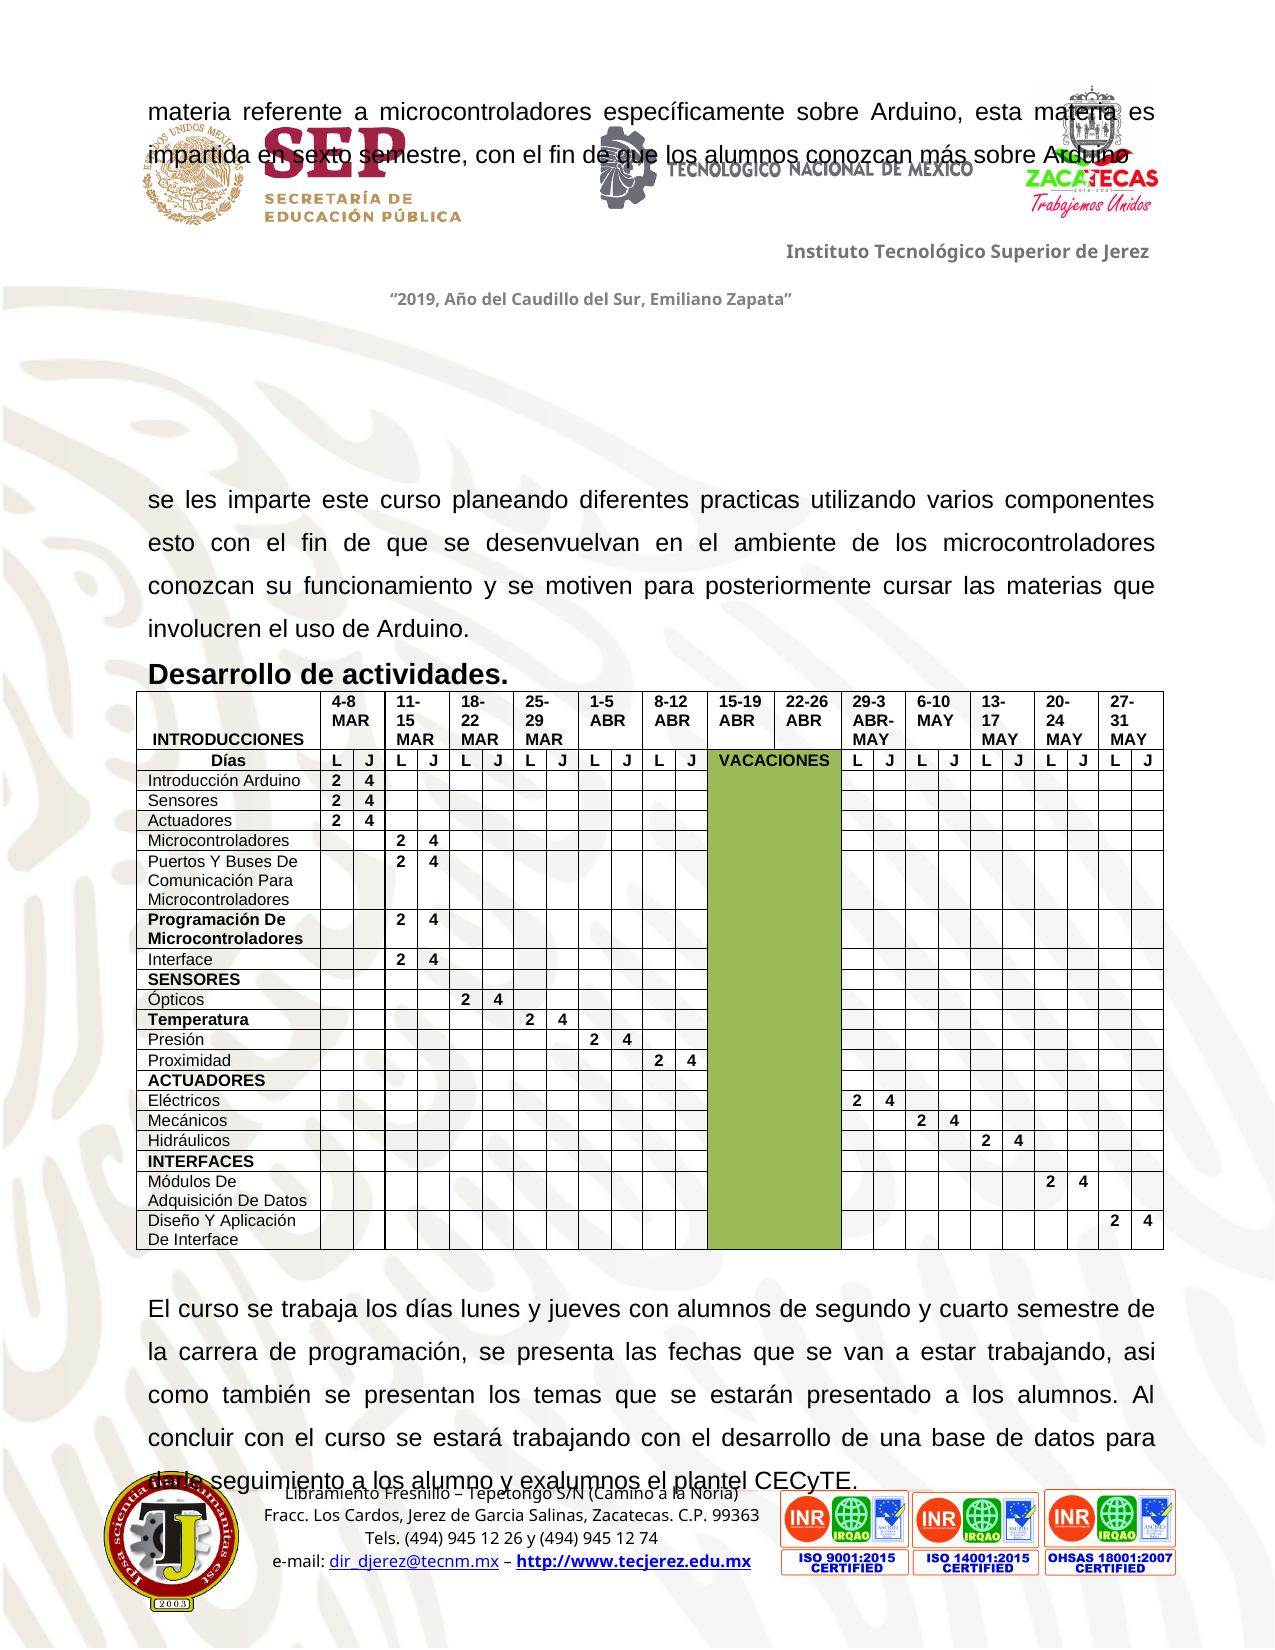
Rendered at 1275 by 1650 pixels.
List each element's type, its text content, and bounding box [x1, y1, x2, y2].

table_cell [643, 831, 675, 850]
table_cell 2 [321, 791, 353, 810]
table_cell [1035, 1091, 1067, 1110]
table_cell [547, 1091, 578, 1110]
table_cell [1068, 970, 1098, 989]
table_cell J [418, 750, 449, 769]
table_header 1-5 ABR [579, 692, 642, 749]
table_cell [842, 949, 873, 968]
table_cell [1132, 1151, 1163, 1171]
table_cell [579, 771, 611, 790]
text se les imparte este curso planeando diferentes practicas utilizando varios componentes esto con el fin de que se desenvuelvan en el ambiente de los microcontroladores conozcan su funcionamiento y se motiven para posteriormente cursar las materias que involucren el uso de Arduino. [148, 485, 1157, 643]
table_cell Interface [137, 949, 320, 968]
table_cell 2 [579, 1030, 611, 1049]
table_cell [1132, 1050, 1163, 1069]
table_cell Proximidad [137, 1050, 320, 1069]
table_cell [612, 1050, 642, 1069]
table_cell [579, 1131, 611, 1150]
table_cell [1099, 831, 1131, 850]
table_cell [386, 1111, 417, 1130]
table_cell [418, 1050, 449, 1069]
table_cell 4 [676, 1050, 707, 1069]
table_cell 4 [612, 1030, 642, 1049]
table_cell [514, 1151, 546, 1171]
table_cell Diseño Y Aplicación De Interface [137, 1211, 320, 1249]
table_cell J [483, 750, 513, 769]
table_cell [579, 831, 611, 850]
table_cell [514, 1172, 546, 1210]
table_cell [906, 791, 938, 810]
table_cell [514, 771, 546, 790]
table_cell [939, 1151, 970, 1171]
table_cell [321, 831, 353, 850]
table_cell [450, 1151, 482, 1171]
table_cell [321, 1131, 353, 1150]
table_cell [676, 970, 707, 989]
table_cell Hidráulicos [137, 1131, 320, 1150]
table_cell Ópticos [137, 990, 320, 1009]
table_cell VACACIONES [708, 750, 841, 1249]
table_cell [1099, 1111, 1131, 1130]
table_cell [547, 1050, 578, 1069]
table_header 15-19 ABR [708, 692, 774, 749]
table_cell J [1003, 750, 1034, 769]
table_cell [643, 1030, 675, 1049]
table_cell Introducción Arduino [137, 771, 320, 790]
table_cell J [1132, 750, 1163, 769]
table_cell [418, 1151, 449, 1171]
table_cell [1099, 1151, 1131, 1171]
table_cell [514, 910, 546, 948]
table_cell [906, 1151, 938, 1171]
table_cell [643, 791, 675, 810]
table_cell [418, 1172, 449, 1210]
table_cell [483, 949, 513, 968]
table_cell [354, 1091, 384, 1110]
table_cell Temperatura [137, 1010, 320, 1029]
table_cell [612, 1151, 642, 1171]
table_cell L [1035, 750, 1067, 769]
table_cell [514, 791, 546, 810]
table_cell [1035, 831, 1067, 850]
table_cell [386, 1030, 417, 1049]
table_cell [939, 791, 970, 810]
table_cell [321, 1071, 353, 1090]
table_cell [1035, 1111, 1067, 1130]
table_cell [579, 1071, 611, 1090]
table_cell [643, 811, 675, 830]
table_cell 2 [450, 990, 482, 1009]
table_cell [579, 1010, 611, 1029]
table_cell [676, 990, 707, 1009]
table_cell [418, 771, 449, 790]
text El curso se trabaja los días lunes y jueves con alumnos de segundo y cuarto semestre de la carrera de programación, se presenta las fechas que se van a estar trabajando, asi como también se presentan los temas que se estarán presentado a los alumnos. Al concluir con el curso se estará trabajando con el desarrollo de una base de datos para darle seguimiento a los alumno y exalumnos el plantel CECyTE. [148, 1293, 1157, 1495]
table_cell [483, 811, 513, 830]
table_cell [612, 1111, 642, 1130]
table_cell [906, 831, 938, 850]
table_cell [1035, 1211, 1067, 1249]
table_cell [643, 1151, 675, 1171]
table_cell 4 [874, 1091, 905, 1110]
table_cell [450, 1030, 482, 1049]
table_cell [842, 831, 873, 850]
table_cell [676, 1172, 707, 1210]
table_cell [321, 1091, 353, 1110]
table_cell [676, 1030, 707, 1049]
table_cell [1035, 791, 1067, 810]
table_cell [643, 990, 675, 1009]
table_header 6-10 MAY [906, 692, 970, 749]
table_cell [1132, 910, 1163, 948]
table_cell [483, 1172, 513, 1210]
table_header 13-17 MAY [971, 692, 1034, 749]
table_cell [612, 970, 642, 989]
table_cell 4 [483, 990, 513, 1009]
table_cell [386, 1010, 417, 1029]
table_cell [321, 970, 353, 989]
table_cell [1003, 990, 1034, 1009]
table_cell [939, 949, 970, 968]
table_cell [386, 811, 417, 830]
table_cell [906, 1172, 938, 1210]
table_cell 2 [386, 851, 417, 909]
table_cell Mecánicos [137, 1111, 320, 1130]
table_cell [1003, 1091, 1034, 1110]
table_cell [971, 1050, 1002, 1069]
table_cell [547, 1151, 578, 1171]
table_cell [354, 1050, 384, 1069]
table_cell [321, 851, 353, 909]
table_cell [643, 771, 675, 790]
table_cell [579, 949, 611, 968]
table_cell [676, 791, 707, 810]
table_cell [450, 1071, 482, 1090]
table_cell [612, 949, 642, 968]
table_cell [874, 910, 905, 948]
table_cell L [971, 750, 1002, 769]
table_cell [971, 1151, 1002, 1171]
table_cell [1003, 1111, 1034, 1130]
table_cell [906, 1050, 938, 1069]
table_cell [842, 1111, 873, 1130]
table_cell [612, 791, 642, 810]
table_cell [612, 771, 642, 790]
table_cell [1003, 970, 1034, 989]
picture [121, 90, 485, 257]
table_cell 2 [906, 1111, 938, 1130]
table_cell [1068, 791, 1098, 810]
table_cell [939, 970, 970, 989]
table_cell 2 [842, 1091, 873, 1110]
table_cell [386, 1172, 417, 1210]
table_cell Eléctricos [137, 1091, 320, 1110]
table_cell 2 [321, 811, 353, 830]
table_cell [676, 831, 707, 850]
table_cell [1068, 1010, 1098, 1029]
table_cell J [939, 750, 970, 769]
table_cell [547, 851, 578, 909]
table_cell [418, 970, 449, 989]
table_cell [1099, 1172, 1131, 1210]
table_cell [643, 1111, 675, 1130]
table_cell [971, 1091, 1002, 1110]
table_cell [386, 1091, 417, 1110]
table_cell [450, 851, 482, 909]
table_cell [1068, 811, 1098, 830]
table_cell [1068, 1111, 1098, 1130]
table_cell [939, 1050, 970, 1069]
table_cell [450, 970, 482, 989]
table_cell [321, 1050, 353, 1069]
table_cell [842, 1131, 873, 1150]
table_cell [1003, 949, 1034, 968]
table_cell [1132, 791, 1163, 810]
table_cell [643, 1211, 675, 1249]
table_cell [971, 1211, 1002, 1249]
table_cell [321, 949, 353, 968]
table_cell [906, 1071, 938, 1090]
table_cell [874, 1211, 905, 1249]
table_cell [643, 851, 675, 909]
table_cell INTERFACES [137, 1151, 320, 1171]
table_cell 2 [514, 1010, 546, 1029]
table_cell [1068, 1131, 1098, 1150]
table_cell [874, 1071, 905, 1090]
table_cell [1099, 990, 1131, 1009]
table_cell [354, 990, 384, 1009]
table_cell [874, 1050, 905, 1069]
table_cell [1132, 1111, 1163, 1130]
table_cell [579, 851, 611, 909]
table_cell [971, 1111, 1002, 1130]
table_cell [643, 1010, 675, 1029]
table_cell 4 [418, 910, 449, 948]
table_cell [971, 1071, 1002, 1090]
table_cell [386, 771, 417, 790]
table_cell L [1099, 750, 1131, 769]
table_cell [874, 791, 905, 810]
table_cell [1099, 1091, 1131, 1110]
table_cell [939, 1010, 970, 1029]
table_cell L [643, 750, 675, 769]
table_cell [1035, 1050, 1067, 1069]
table_cell [1003, 910, 1034, 948]
table_cell [386, 1071, 417, 1090]
table_cell [450, 949, 482, 968]
table_cell [1132, 771, 1163, 790]
table_cell [676, 1071, 707, 1090]
table_cell [321, 1030, 353, 1049]
table_header 27-31 MAY [1099, 692, 1163, 749]
table_cell [321, 910, 353, 948]
table_cell [450, 1111, 482, 1130]
table_cell [1003, 771, 1034, 790]
table_cell [354, 910, 384, 948]
table_cell [939, 910, 970, 948]
table_cell [1068, 910, 1098, 948]
table_cell [386, 1050, 417, 1069]
table_cell [906, 990, 938, 1009]
table_cell [1068, 851, 1098, 909]
table_cell [418, 1030, 449, 1049]
table_cell [1035, 949, 1067, 968]
subtitle Desarrollo de actividades. [148, 657, 1157, 691]
table_cell [579, 1050, 611, 1069]
table_cell [514, 1111, 546, 1130]
table_cell [1068, 949, 1098, 968]
table_cell [874, 771, 905, 790]
table_cell J [547, 750, 578, 769]
table_cell [1099, 910, 1131, 948]
table_cell [386, 1211, 417, 1249]
table_cell [676, 1131, 707, 1150]
table_cell 2 [386, 949, 417, 968]
table_cell [354, 831, 384, 850]
table_cell [547, 949, 578, 968]
table_cell [676, 851, 707, 909]
picture [1026, 85, 1158, 218]
table_cell [971, 1010, 1002, 1029]
table_cell [547, 811, 578, 830]
table_cell [1132, 1010, 1163, 1029]
table_cell [547, 1211, 578, 1249]
table_cell [450, 791, 482, 810]
table_cell [842, 1010, 873, 1029]
table_cell [612, 1172, 642, 1210]
table_cell Módulos De Adquisición De Datos [137, 1172, 320, 1210]
table_cell [906, 1030, 938, 1049]
table_cell [971, 910, 1002, 948]
table_cell 2 [386, 831, 417, 850]
table_cell [354, 1071, 384, 1090]
table_cell [874, 1111, 905, 1130]
table_cell [1003, 811, 1034, 830]
table_cell [1068, 831, 1098, 850]
table_cell [643, 1071, 675, 1090]
table_cell [1035, 851, 1067, 909]
table_cell 4 [547, 1010, 578, 1029]
table_cell Actuadores [137, 811, 320, 830]
table_cell [906, 970, 938, 989]
table_cell 4 [418, 851, 449, 909]
table_cell [971, 791, 1002, 810]
table_cell [547, 1131, 578, 1150]
table_cell [514, 851, 546, 909]
table_cell [939, 831, 970, 850]
table_cell [418, 1010, 449, 1029]
table_cell [483, 1111, 513, 1130]
table_cell [1035, 1151, 1067, 1171]
table_cell [842, 1050, 873, 1069]
table_cell [842, 1211, 873, 1249]
table_cell [1003, 831, 1034, 850]
table_cell [676, 949, 707, 968]
table_cell [483, 1030, 513, 1049]
picture [912, 1495, 1039, 1576]
table_cell [1003, 1211, 1034, 1249]
table_cell [971, 851, 1002, 909]
table_cell [547, 771, 578, 790]
table_cell [483, 1131, 513, 1150]
table_cell [939, 771, 970, 790]
table_cell 4 [939, 1111, 970, 1130]
picture [780, 1495, 909, 1576]
table_cell Días [137, 750, 320, 769]
table_cell [321, 1172, 353, 1210]
table_cell [547, 970, 578, 989]
table_cell [939, 990, 970, 1009]
table_cell [1132, 1030, 1163, 1049]
table_cell [643, 1172, 675, 1210]
table_cell 4 [354, 811, 384, 830]
table_cell [514, 1211, 546, 1249]
table_cell [579, 990, 611, 1009]
table_cell [450, 1172, 482, 1210]
table_cell [643, 970, 675, 989]
table_cell [1068, 1071, 1098, 1090]
table_cell J [612, 750, 642, 769]
table_cell [1099, 1010, 1131, 1029]
table_cell [450, 1131, 482, 1150]
table_cell [418, 1071, 449, 1090]
table_cell [514, 1071, 546, 1090]
table_cell [643, 1091, 675, 1110]
table_cell [483, 1010, 513, 1029]
table_cell [1099, 771, 1131, 790]
table_cell [1132, 990, 1163, 1009]
table_cell [842, 1071, 873, 1090]
table_cell [418, 1091, 449, 1110]
table_cell [1068, 771, 1098, 790]
table_cell [450, 1211, 482, 1249]
table_cell [906, 1211, 938, 1249]
table_cell [971, 1172, 1002, 1210]
table_cell 4 [418, 949, 449, 968]
table_cell [321, 1151, 353, 1171]
table_cell [547, 910, 578, 948]
table_cell [1035, 990, 1067, 1009]
table_cell [676, 910, 707, 948]
table_cell [1068, 1211, 1098, 1249]
table_cell [676, 811, 707, 830]
table_cell [842, 1030, 873, 1049]
table_cell [676, 1010, 707, 1029]
table_cell [547, 1111, 578, 1130]
table_cell 2 [1035, 1172, 1067, 1210]
table_cell [874, 970, 905, 989]
table_cell [354, 1172, 384, 1210]
table_cell [874, 831, 905, 850]
table_cell Microcontroladores [137, 831, 320, 850]
table_cell [906, 910, 938, 948]
table_cell J [1068, 750, 1098, 769]
table_cell [676, 771, 707, 790]
table_cell [874, 949, 905, 968]
table_cell [1132, 1071, 1163, 1090]
table_cell [643, 949, 675, 968]
table_cell [874, 811, 905, 830]
table_cell [579, 1091, 611, 1110]
table_cell [643, 910, 675, 948]
table_cell [1099, 1030, 1131, 1049]
table_cell [676, 1111, 707, 1130]
table_cell [450, 1050, 482, 1069]
table_cell [321, 1111, 353, 1130]
table_cell Presión [137, 1030, 320, 1049]
table_cell [1035, 1131, 1067, 1150]
table_cell [874, 1010, 905, 1029]
table_cell [418, 811, 449, 830]
table_cell [1099, 811, 1131, 830]
table_cell [354, 1151, 384, 1171]
table_cell [418, 791, 449, 810]
table_cell [354, 1131, 384, 1150]
table_cell [514, 811, 546, 830]
picture [1044, 1489, 1176, 1576]
table_cell [386, 1131, 417, 1150]
table_cell [874, 1172, 905, 1210]
table_cell [1003, 791, 1034, 810]
table_cell [483, 1071, 513, 1090]
table_header 8-12 ABR [643, 692, 707, 749]
table_cell [906, 1131, 938, 1150]
table_cell [906, 811, 938, 830]
table_cell [579, 1211, 611, 1249]
table_cell [450, 831, 482, 850]
table_cell [1132, 970, 1163, 989]
table_cell [483, 771, 513, 790]
table_cell [842, 910, 873, 948]
table_cell [321, 1010, 353, 1029]
table_cell [874, 1131, 905, 1150]
table_cell [971, 1030, 1002, 1049]
table_cell [547, 791, 578, 810]
table_cell [547, 1071, 578, 1090]
table_cell 2 [643, 1050, 675, 1069]
table_cell [906, 1091, 938, 1110]
table_cell [1132, 851, 1163, 909]
table_cell [450, 910, 482, 948]
table_cell [354, 851, 384, 909]
table_cell [483, 970, 513, 989]
table_cell [1003, 1172, 1034, 1210]
table_cell L [386, 750, 417, 769]
table_cell [547, 1172, 578, 1210]
table_cell [906, 771, 938, 790]
table_cell [874, 990, 905, 1009]
table_cell J [354, 750, 384, 769]
table_cell [1035, 1030, 1067, 1049]
table_cell Programación De Microcontroladores [137, 910, 320, 948]
table_cell [842, 970, 873, 989]
table_cell 4 [1132, 1211, 1163, 1249]
table_cell [354, 970, 384, 989]
table_cell [1035, 811, 1067, 830]
table_cell [612, 1071, 642, 1090]
table_cell [1035, 1071, 1067, 1090]
table_cell [971, 811, 1002, 830]
table_cell Puertos Y Buses De Comunicación Para Microcontroladores [137, 851, 320, 909]
table_cell [547, 990, 578, 1009]
table_cell [971, 970, 1002, 989]
table_cell ACTUADORES [137, 1071, 320, 1090]
table_cell 2 [386, 910, 417, 948]
table_cell [971, 949, 1002, 968]
table_cell [579, 910, 611, 948]
table_cell [1132, 1172, 1163, 1210]
table_cell [514, 970, 546, 989]
table_cell [1099, 1071, 1131, 1090]
table_cell [939, 851, 970, 909]
table_cell [354, 949, 384, 968]
table_cell [514, 949, 546, 968]
table_cell [971, 771, 1002, 790]
table_cell [418, 1111, 449, 1130]
table_cell [612, 811, 642, 830]
table_cell [939, 1211, 970, 1249]
table_cell [547, 831, 578, 850]
table_cell [842, 1151, 873, 1171]
table_cell [612, 1091, 642, 1110]
table_cell 4 [354, 791, 384, 810]
table_cell 4 [418, 831, 449, 850]
table_cell [939, 1071, 970, 1090]
table_header 18-22 MAR [450, 692, 513, 749]
table_cell [1099, 970, 1131, 989]
table_cell 4 [1003, 1131, 1034, 1150]
table_cell [939, 1030, 970, 1049]
table_cell [514, 1131, 546, 1150]
table_cell 2 [321, 771, 353, 790]
table_cell [874, 1030, 905, 1049]
table_cell [971, 990, 1002, 1009]
table_cell [939, 811, 970, 830]
table_cell 4 [354, 771, 384, 790]
table_cell [483, 1151, 513, 1171]
table_cell [1132, 1091, 1163, 1110]
table_cell [354, 1111, 384, 1130]
table_cell [874, 851, 905, 909]
table_cell [1003, 1151, 1034, 1171]
table_cell [1035, 1010, 1067, 1029]
table_cell [1003, 1071, 1034, 1090]
table_cell [1068, 1151, 1098, 1171]
table_cell SENSORES [137, 970, 320, 989]
table_cell [612, 1010, 642, 1029]
table_cell [1068, 990, 1098, 1009]
table_cell [939, 1091, 970, 1110]
table_cell [612, 910, 642, 948]
table_cell [906, 949, 938, 968]
table_cell [483, 910, 513, 948]
table_cell [514, 1030, 546, 1049]
table_cell [483, 1211, 513, 1249]
table_cell [483, 1091, 513, 1110]
table_cell [354, 1010, 384, 1029]
table_cell [1003, 1030, 1034, 1049]
table_cell [906, 851, 938, 909]
table_cell [483, 831, 513, 850]
table_cell [418, 1131, 449, 1150]
table_cell [579, 811, 611, 830]
table_cell [514, 831, 546, 850]
table_cell [1035, 910, 1067, 948]
table_header 11-15 MAR [386, 692, 449, 749]
table_cell [1068, 1050, 1098, 1069]
table_cell 2 [971, 1131, 1002, 1150]
table_cell [874, 1151, 905, 1171]
table_cell [579, 1172, 611, 1210]
table_cell [939, 1172, 970, 1210]
table_cell [579, 791, 611, 810]
table_cell [842, 811, 873, 830]
table_cell [483, 851, 513, 909]
table_cell [1132, 811, 1163, 830]
table_cell [450, 1091, 482, 1110]
table_cell [612, 990, 642, 1009]
table_cell [612, 1131, 642, 1150]
table_cell L [906, 750, 938, 769]
table_cell 4 [1068, 1172, 1098, 1210]
table_header 20-24 MAY [1035, 692, 1098, 749]
table_cell [547, 1030, 578, 1049]
table_cell [450, 771, 482, 790]
table_cell [483, 1050, 513, 1069]
table_cell [1003, 851, 1034, 909]
table_cell L [450, 750, 482, 769]
table_cell [1132, 831, 1163, 850]
table_cell [1035, 771, 1067, 790]
table_cell L [842, 750, 873, 769]
table_cell [354, 1030, 384, 1049]
table_header INTRODUCCIONES [137, 692, 320, 749]
table_cell [842, 1172, 873, 1210]
table_cell [939, 1131, 970, 1150]
table_cell [1035, 970, 1067, 989]
table_cell [386, 1151, 417, 1171]
table_cell L [321, 750, 353, 769]
table_cell L [579, 750, 611, 769]
table_cell [483, 791, 513, 810]
table_cell [514, 1050, 546, 1069]
table_cell [418, 990, 449, 1009]
table_cell [1003, 1050, 1034, 1069]
table_cell [676, 1211, 707, 1249]
table_cell [579, 970, 611, 989]
table_cell [1132, 1131, 1163, 1150]
table_cell [354, 1211, 384, 1249]
table_cell [1068, 1030, 1098, 1049]
table_cell [1003, 1010, 1034, 1029]
table_header 22-26 ABR [775, 692, 841, 749]
table_cell [971, 831, 1002, 850]
table_cell J [874, 750, 905, 769]
table_cell 2 [1099, 1211, 1131, 1249]
table_cell Sensores [137, 791, 320, 810]
table_cell [321, 1211, 353, 1249]
table_cell [612, 831, 642, 850]
table_cell [579, 1151, 611, 1171]
table_cell [579, 1111, 611, 1130]
table_cell [612, 851, 642, 909]
table_cell [612, 1211, 642, 1249]
table_cell [842, 771, 873, 790]
table_cell [386, 990, 417, 1009]
table_cell [1099, 851, 1131, 909]
table_cell [514, 990, 546, 1009]
table_cell [450, 1010, 482, 1029]
table_cell [386, 970, 417, 989]
table_cell [1099, 1050, 1131, 1069]
table_cell [1068, 1091, 1098, 1110]
table_cell [1099, 791, 1131, 810]
table_header 25-29 MAR [514, 692, 578, 749]
table_cell [676, 1091, 707, 1110]
table_header 4-8 MAR [321, 692, 384, 749]
table_cell [450, 811, 482, 830]
table_cell [1132, 949, 1163, 968]
table_cell [514, 1091, 546, 1110]
picture [98, 1470, 243, 1618]
table_cell [842, 791, 873, 810]
table_cell [1099, 949, 1131, 968]
table_cell [643, 1131, 675, 1150]
table_cell [386, 791, 417, 810]
table_header 29-3 ABR-MAY [842, 692, 905, 749]
table_cell [842, 990, 873, 1009]
table_cell [906, 1010, 938, 1029]
table_cell L [514, 750, 546, 769]
table_cell [1099, 1131, 1131, 1150]
table_cell [842, 851, 873, 909]
table_cell [418, 1211, 449, 1249]
table_cell [676, 1151, 707, 1171]
table_cell J [676, 750, 707, 769]
table_cell [321, 990, 353, 1009]
